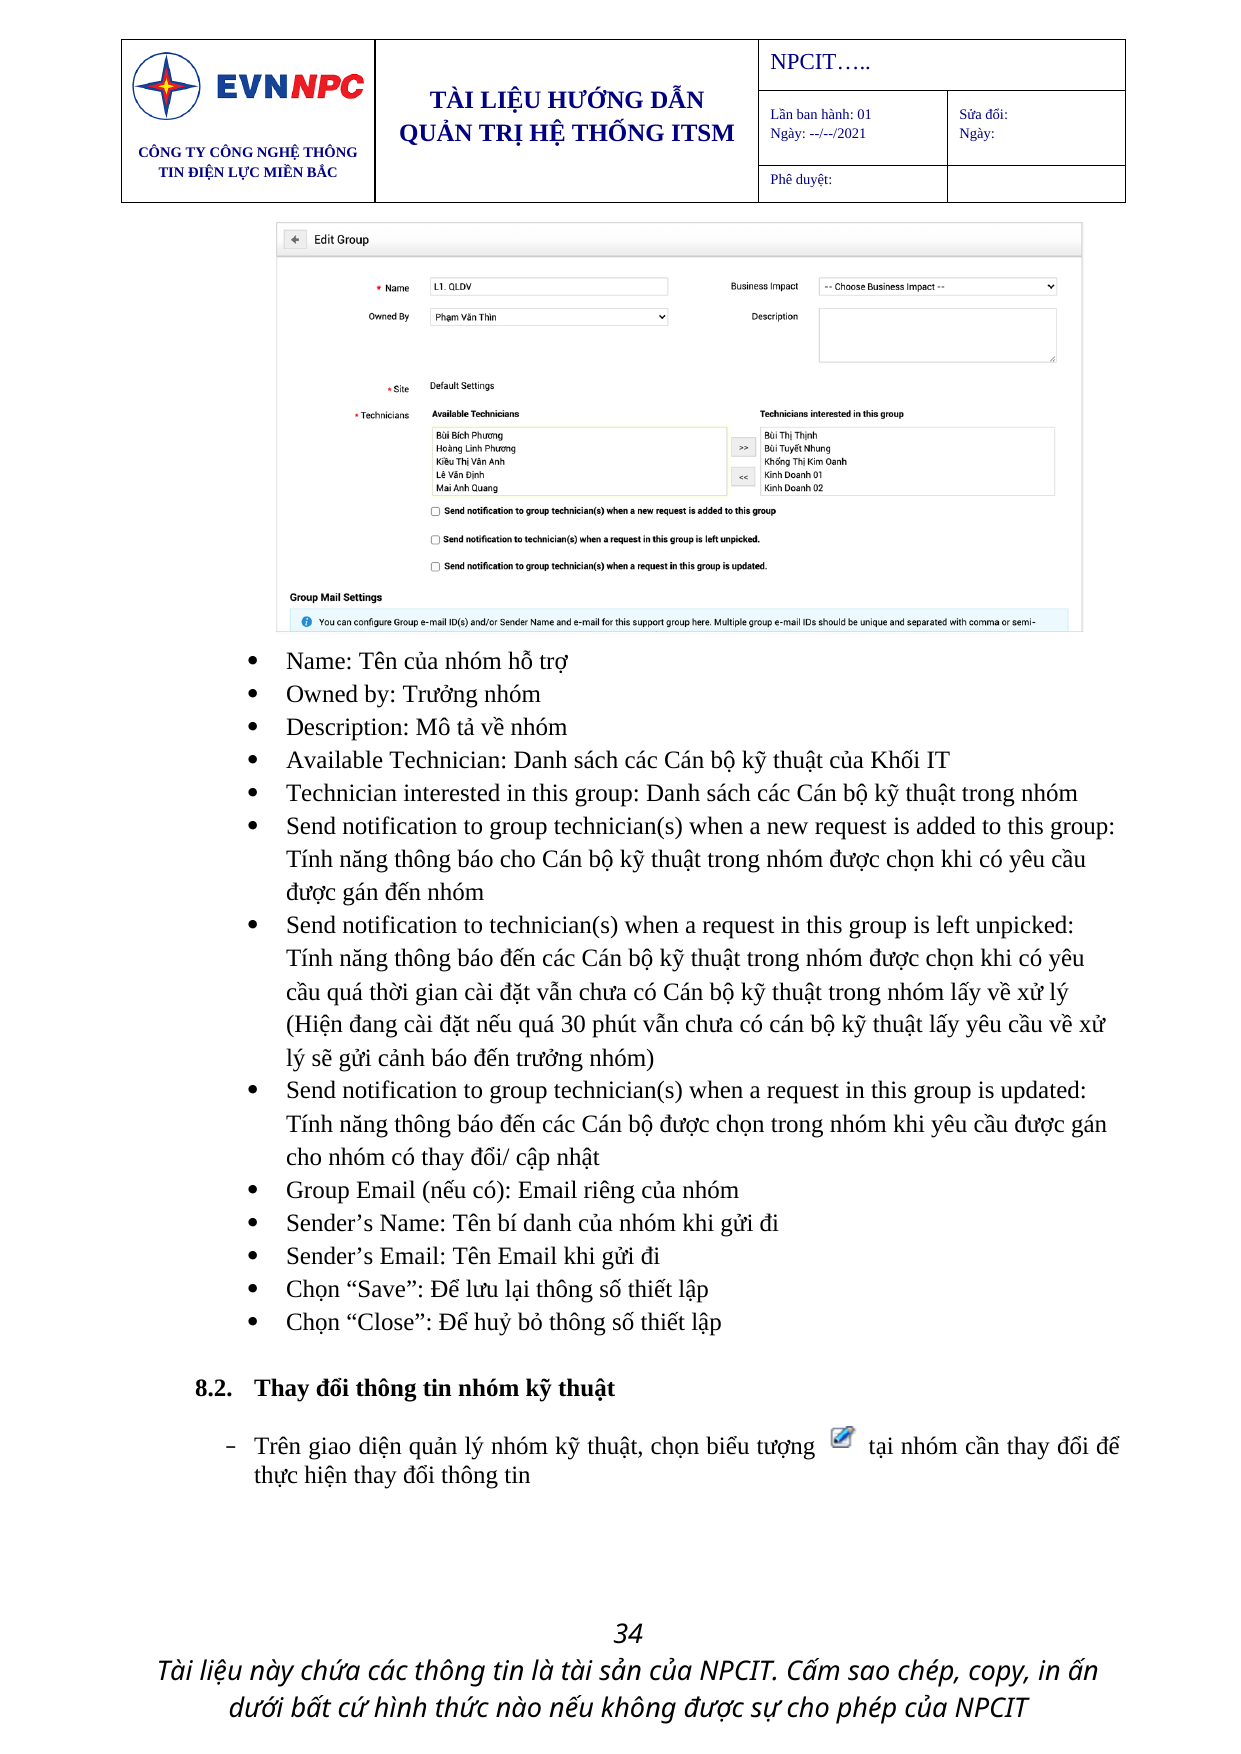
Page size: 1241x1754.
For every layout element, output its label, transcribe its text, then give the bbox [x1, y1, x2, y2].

list Sender’s Email: Tên Email khi gửi đi [248, 1241, 1120, 1269]
list Description: Mô tả về nhóm [248, 712, 1120, 741]
list Technician interested in this group: Danh sách các Cán bộ kỹ thuật trong nhóm [248, 778, 1120, 807]
picture [275, 222, 1084, 634]
picture [132, 52, 364, 120]
picture [823, 1418, 862, 1455]
list Send notification to group technician(s) when a request in this group is updated: Tính năng thông báo đến các Cán bộ được chọn trong nhóm khi yêu cầu được gán cho nhóm có thay đổi/ cập nhật [248, 1076, 1120, 1170]
list Thay đổi thông tin nhóm kỹ thuật [195, 1373, 1120, 1402]
list Chọn “Save”: Để lưu lại thông số thiết lập [248, 1274, 1120, 1302]
list Available Technician: Danh sách các Cán bộ kỹ thuật của Khối IT [248, 745, 1120, 774]
list Send notification to technician(s) when a request in this group is left unpicked: Tính năng thông báo đến các Cán bộ kỹ thuật trong nhóm được chọn khi có yêu cầu quá thời gian cài đặt vẫn chưa có Cán bộ kỹ thuật trong nhóm lấy về xử lý (Hiện đang cài đặt nếu quá 30 phút vẫn chưa có cán bộ kỹ thuật lấy yêu cầu về xử lý sẽ gửi cảnh báo đến trưởng nhóm) [248, 911, 1120, 1071]
list Group Email (nếu có): Email riêng của nhóm [248, 1175, 1120, 1203]
list Send notification to group technician(s) when a new request is added to this group: Tính năng thông báo cho Cán bộ kỹ thuật trong nhóm được chọn khi có yêu cầu được gán đến nhóm [248, 811, 1120, 906]
list Chọn “Close”: Để huỷ bỏ thông số thiết lập [248, 1307, 1120, 1336]
list Owned by: Trưởng nhóm [248, 679, 1120, 708]
list Sender’s Name: Tên bí danh của nhóm khi gửi đi [248, 1208, 1120, 1236]
list Name: Tên của nhóm hỗ trợ [248, 646, 1120, 675]
list Trên giao diện quản lý nhóm kỹ thuật, chọn biểu tượng tại nhóm cần thay đổi để thực hiện thay đổi thông tin [224, 1418, 1120, 1489]
